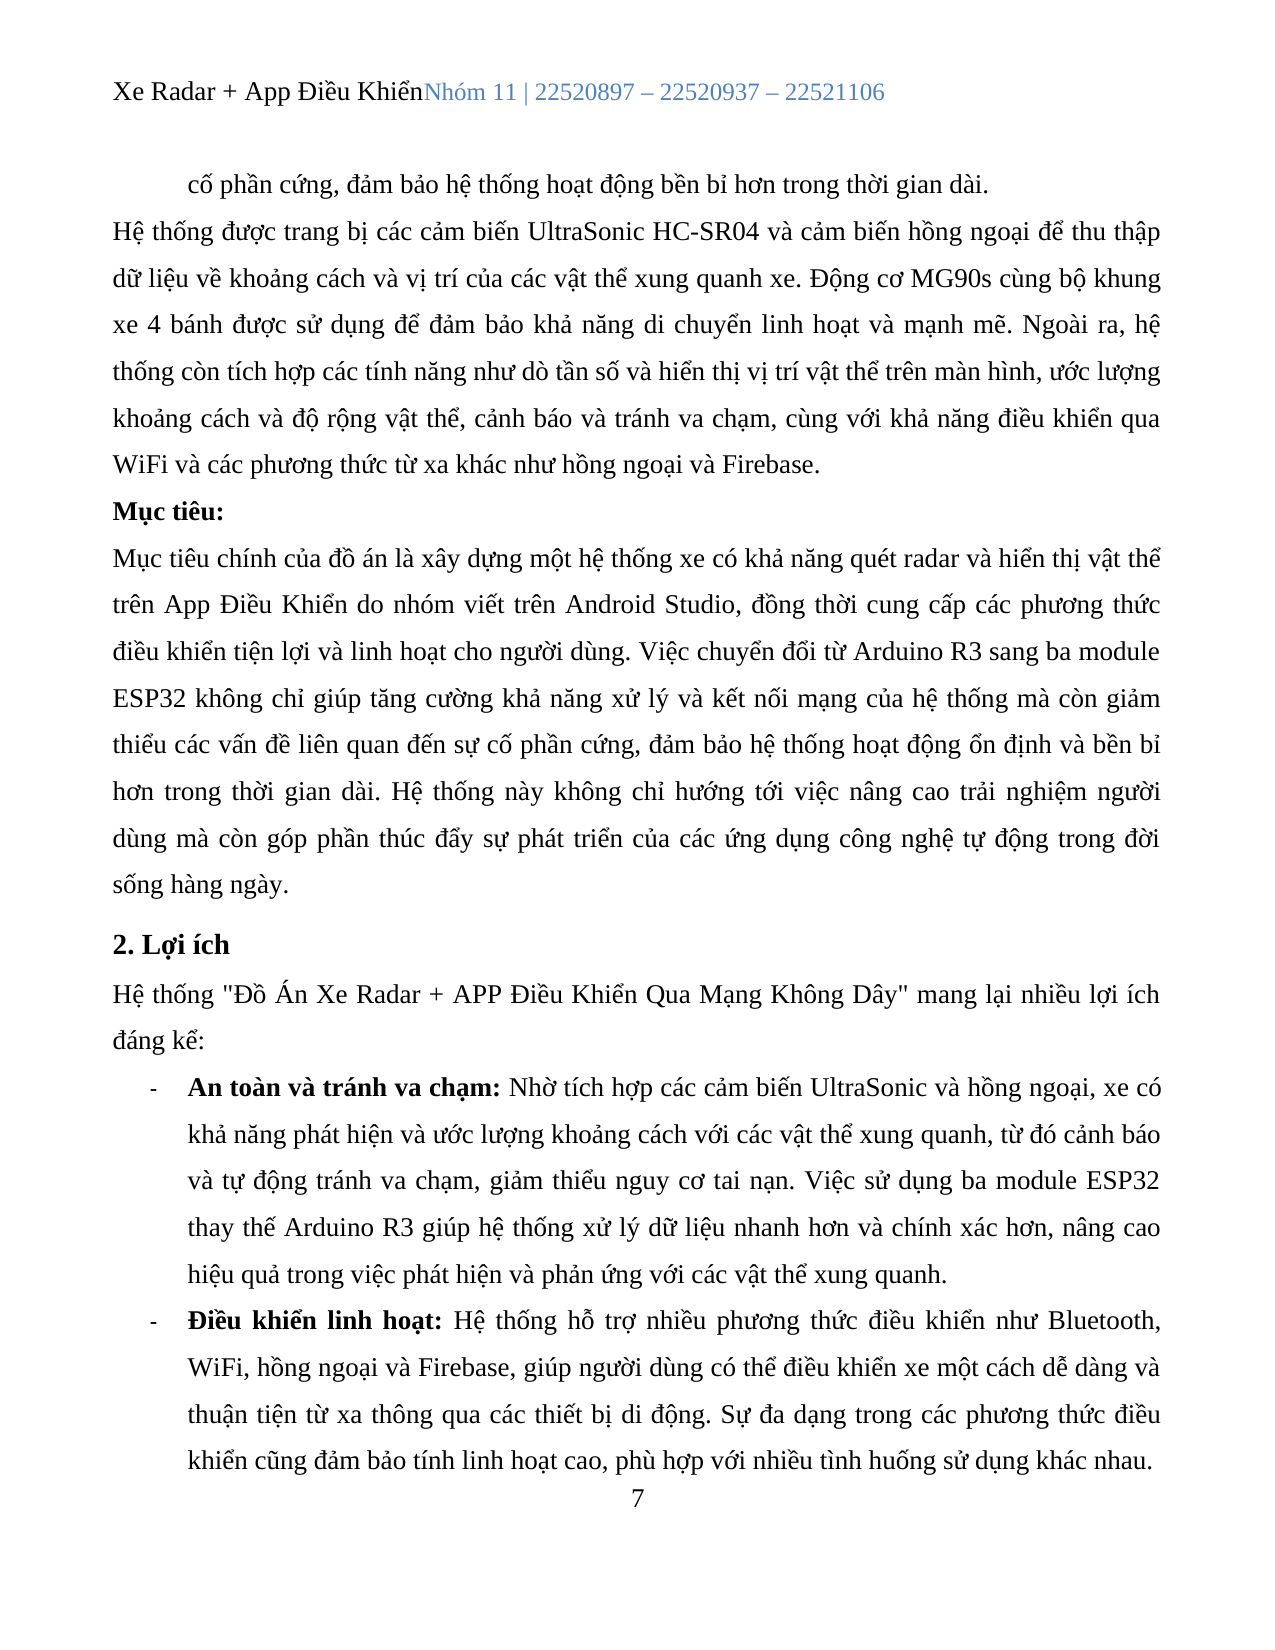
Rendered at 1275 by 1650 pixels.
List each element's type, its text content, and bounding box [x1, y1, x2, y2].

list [150, 168, 1162, 199]
list An toàn và tránh va chạm: Nhờ tích hợp các cảm biến UltraSonic và hồng ngoại, xe có khả năng phát hiện và ước lượng khoảng cách với các vật thể xung quanh, từ đó cảnh báo và tự động tránh va chạm, giảm thiểu nguy cơ tai nạn. Việc sử dụng ba module ESP32 thay thế Arduino R3 giúp hệ thống xử lý dữ liệu nhanh hơn và chính xác hơn, nâng cao hiệu quả trong việc phát hiện và phản ứng với các vật thể xung quanh. [150, 1071, 1162, 1289]
text Mục tiêu chính của đồ án là xây dựng một hệ thống xe có khả năng quét radar và hiển thị vật thể trên App Điều Khiển do nhóm viết trên Android Studio, đồng thời cung cấp các phương thức điều khiển tiện lợi và linh hoạt cho người dùng. Việc chuyển đổi từ Arduino R3 sang ba module ESP32 không chỉ giúp tăng cường khả năng xử lý và kết nối mạng của hệ thống mà còn giảm thiểu các vấn đề liên quan đến sự cố phần cứng, đảm bảo hệ thống hoạt động ổn định và bền bỉ hơn trong thời gian dài. Hệ thống này không chỉ hướng tới việc nâng cao trải nghiệm người dùng mà còn góp phần thúc đẩy sự phát triển của các ứng dụng công nghệ tự động trong đời sống hàng ngày. [112, 542, 1162, 899]
subtitle Lợi ích [112, 927, 1162, 961]
text Hệ thống "Đồ Án Xe Radar + APP Điều Khiển Qua Mạng Không Dây" mang lại nhiều lợi ích đáng kể: [112, 978, 1162, 1056]
list Điều khiển linh hoạt: Hệ thống hỗ trợ nhiều phương thức điều khiển như Bluetooth, WiFi, hồng ngoại và Firebase, giúp người dùng có thể điều khiển xe một cách dễ dàng và thuận tiện từ xa thông qua các thiết bị di động. Sự đa dạng trong các phương thức điều khiển cũng đảm bảo tính linh hoạt cao, phù hợp với nhiều tình huống sử dụng khác nhau. [150, 1304, 1162, 1476]
text Hệ thống được trang bị các cảm biến UltraSonic HC-SR04 và cảm biến hồng ngoại để thu thập dữ liệu về khoảng cách và vị trí của các vật thể xung quanh xe. Động cơ MG90s cùng bộ khung xe 4 bánh được sử dụng để đảm bảo khả năng di chuyển linh hoạt và mạnh mẽ. Ngoài ra, hệ thống còn tích hợp các tính năng như dò tần số và hiển thị vị trí vật thể trên màn hình, ước lượng khoảng cách và độ rộng vật thể, cảnh báo và tránh va chạm, cùng với khả năng điều khiển qua WiFi và các phương thức từ xa khác như hồng ngoại và Firebase. [112, 215, 1162, 479]
text Mục tiêu: [112, 495, 1162, 526]
